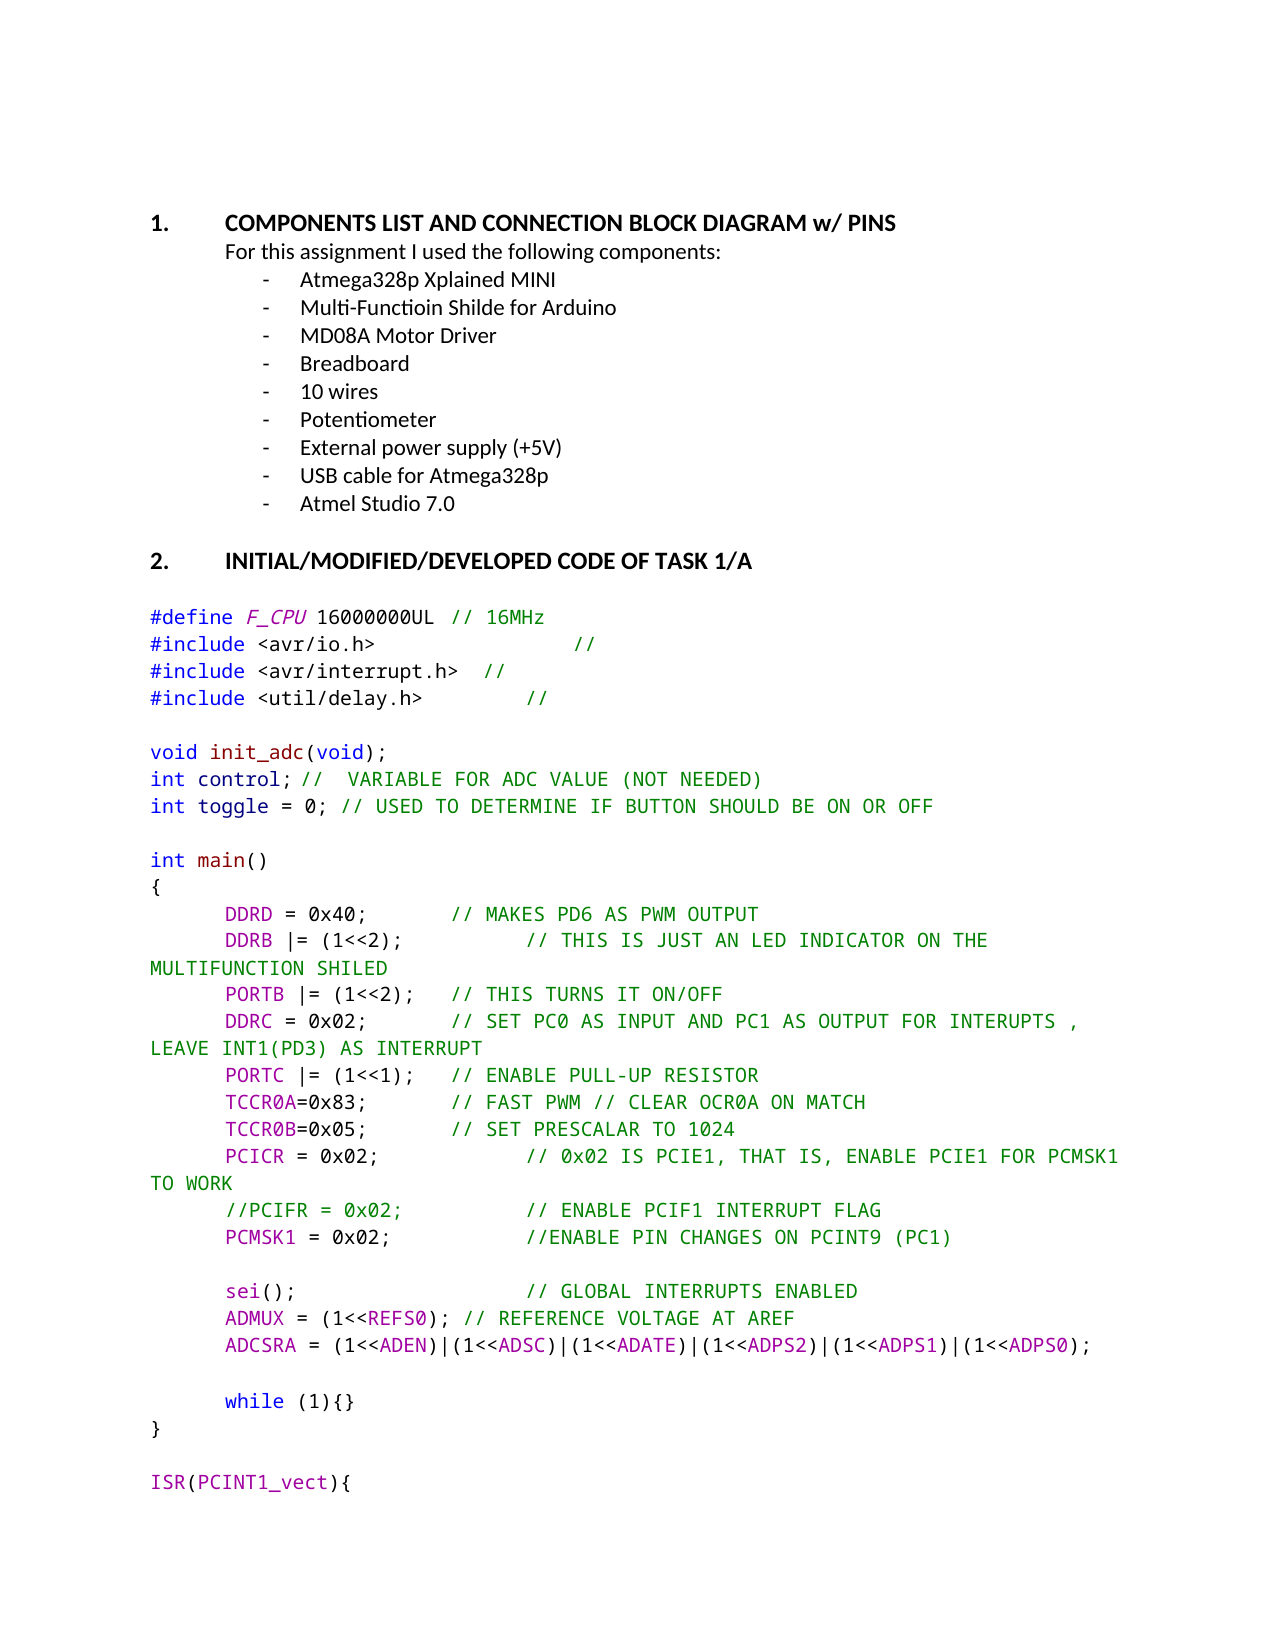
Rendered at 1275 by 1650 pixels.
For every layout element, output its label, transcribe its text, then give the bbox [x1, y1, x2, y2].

text PORTC |= (1<<1); // ENABLE PULL-UP RESISTOR [150, 1062, 1125, 1089]
text DDRD = 0x40; // MAKES PD6 AS PWM OUTPUT [150, 900, 1125, 927]
text sei(); // GLOBAL INTERRUPTS ENABLED [150, 1277, 1125, 1304]
list Multi-Functioin Shilde for Arduino [262, 293, 1125, 321]
text } [150, 1414, 1125, 1441]
list USB cable for Atmega328p [262, 461, 1125, 489]
text TCCR0A=0x83; // FAST PWM // CLEAR OCR0A ON MATCH [150, 1089, 1125, 1116]
text #define F_CPU 16000000UL // 16MHz [150, 603, 1125, 630]
list COMPONENTS LIST AND CONNECTION BLOCK DIAGRAM w/ PINS [150, 207, 1125, 237]
text #include <avr/interrupt.h> // [150, 657, 1125, 684]
text For this assignment I used the following components: [225, 237, 1125, 265]
text DDRB |= (1<<2); // THIS IS JUST AN LED INDICATOR ON THE MULTIFUNCTION SHILED [150, 927, 1125, 981]
list Breadboard [262, 349, 1125, 377]
text DDRC = 0x02; // SET PC0 AS INPUT AND PC1 AS OUTPUT FOR INTERUPTS , LEAVE INT1(PD3) AS INTERRUPT [150, 1008, 1125, 1062]
list INITIAL/MODIFIED/DEVELOPED CODE OF TASK 1/A [150, 546, 1125, 576]
text int main() [150, 846, 1125, 873]
text TCCR0B=0x05; // SET PRESCALAR TO 1024 [150, 1116, 1125, 1143]
text int toggle = 0; // USED TO DETERMINE IF BUTTON SHOULD BE ON OR OFF [150, 792, 1125, 819]
list MD08A Motor Driver [262, 321, 1125, 349]
list Atmega328p Xplained MINI [262, 265, 1125, 293]
text { [150, 873, 1125, 900]
text ISR(PCINT1_vect){ [150, 1468, 1125, 1495]
text PCMSK1 = 0x02; //ENABLE PIN CHANGES ON PCINT9 (PC1) [150, 1223, 1125, 1251]
text int control; // VARIABLE FOR ADC VALUE (NOT NEEDED) [150, 765, 1125, 792]
list Potentiometer [262, 405, 1125, 433]
text ADCSRA = (1<<ADEN)|(1<<ADSC)|(1<<ADATE)|(1<<ADPS2)|(1<<ADPS1)|(1<<ADPS0); [150, 1331, 1125, 1358]
list 10 wires [262, 377, 1125, 405]
text ADMUX = (1<<REFS0); // REFERENCE VOLTAGE AT AREF [150, 1304, 1125, 1331]
text #include <avr/io.h> // [150, 630, 1125, 657]
text void init_adc(void); [150, 738, 1125, 765]
list Atmel Studio 7.0 [262, 489, 1125, 517]
text while (1){} [150, 1387, 1125, 1414]
text #include <util/delay.h> // [150, 684, 1125, 711]
text PCICR = 0x02; // 0x02 IS PCIE1, THAT IS, ENABLE PCIE1 FOR PCMSK1 TO WORK [150, 1143, 1125, 1197]
text PORTB |= (1<<2); // THIS TURNS IT ON/OFF [150, 981, 1125, 1008]
list External power supply (+5V) [262, 433, 1125, 461]
text //PCIFR = 0x02; // ENABLE PCIF1 INTERRUPT FLAG [150, 1197, 1125, 1223]
